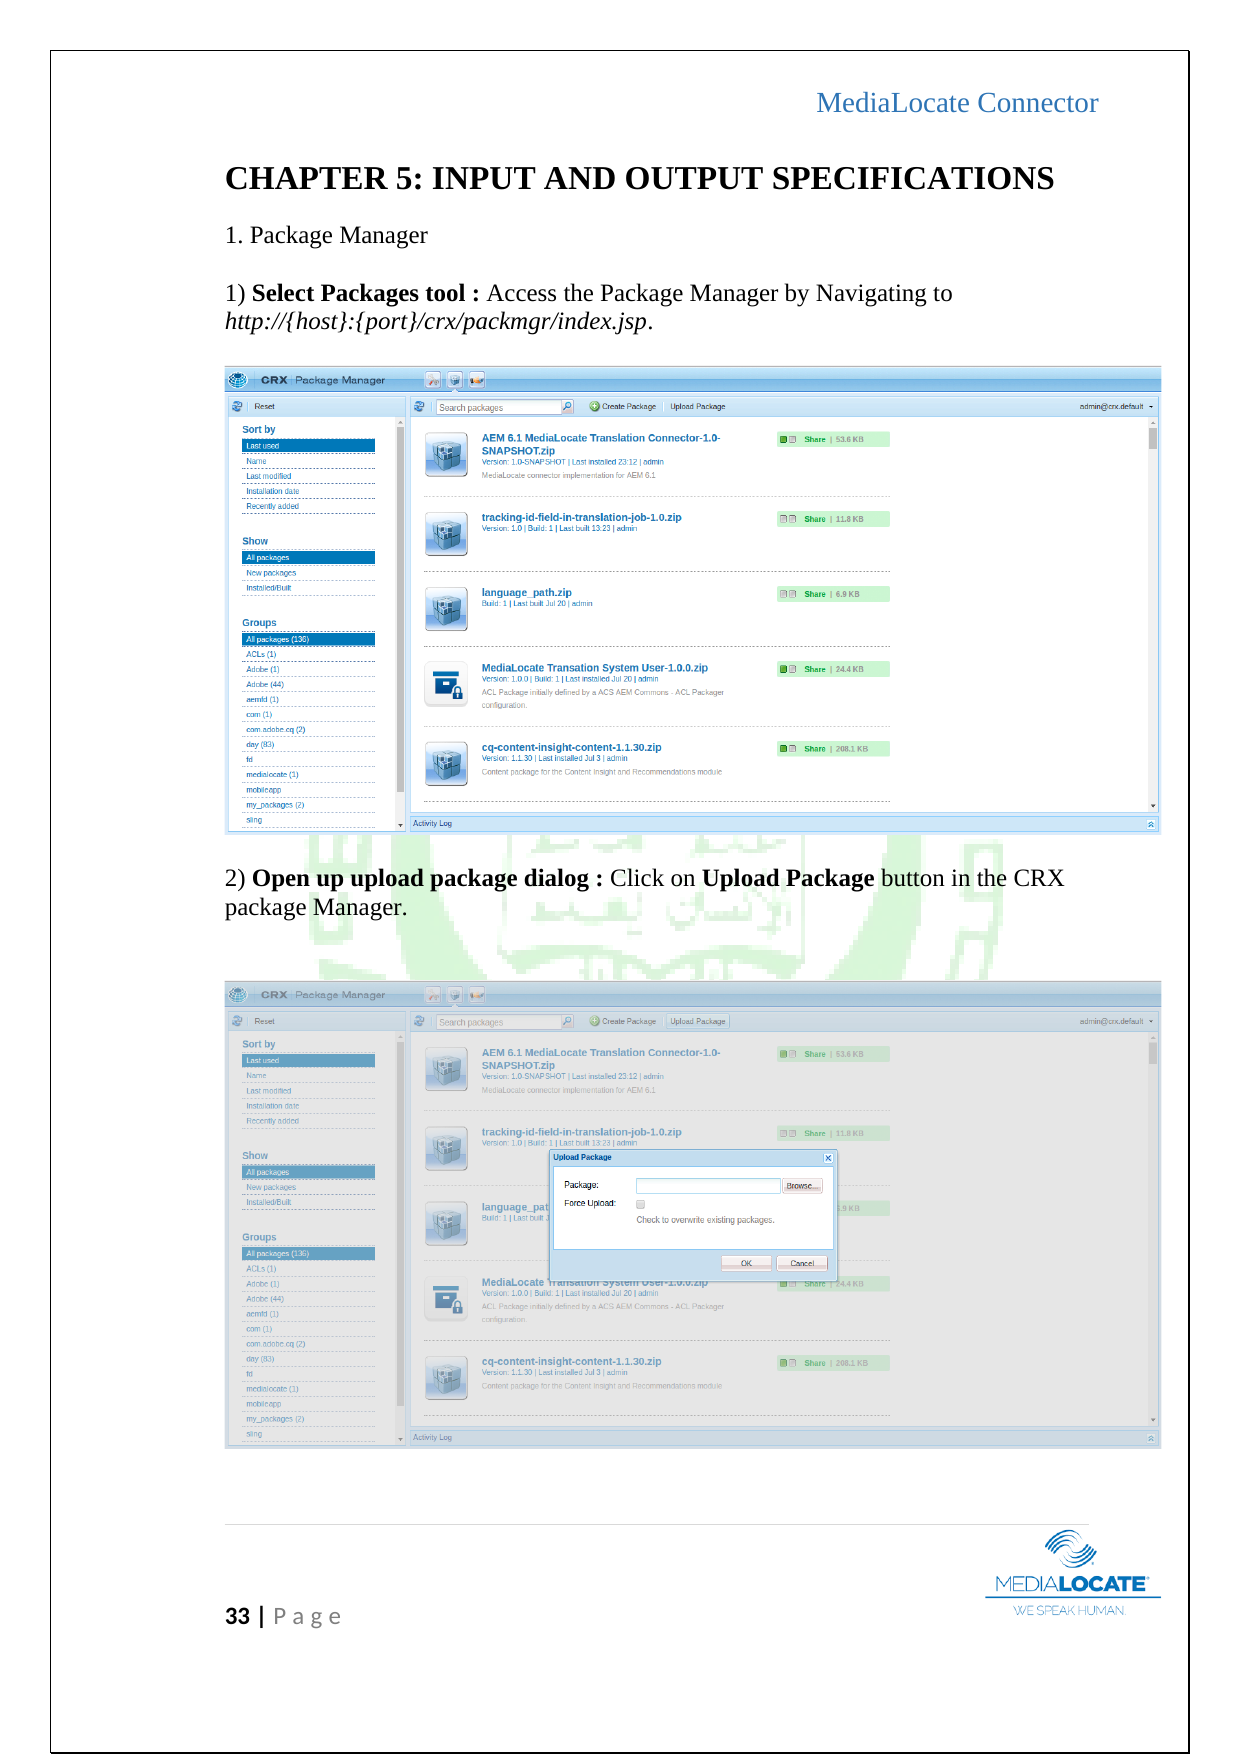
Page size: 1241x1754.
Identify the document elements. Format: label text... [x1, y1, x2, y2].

subtitle 1. Package Manager [224, 220, 1089, 249]
text 1) Select Packages tool : Access the Package Manager by Navigating to http://{host}:{port}/crx/packmgr/index.jsp. [224, 278, 1089, 335]
picture [981, 1526, 1165, 1625]
picture [224, 365, 1162, 835]
text CHAPTER 5: INPUT AND OUTPUT SPECIFICATIONS [224, 158, 1089, 197]
picture [224, 980, 1162, 1449]
text 2) Open up upload package dialog : Click on Upload Package button in the CRX package Manager. [224, 863, 1089, 921]
